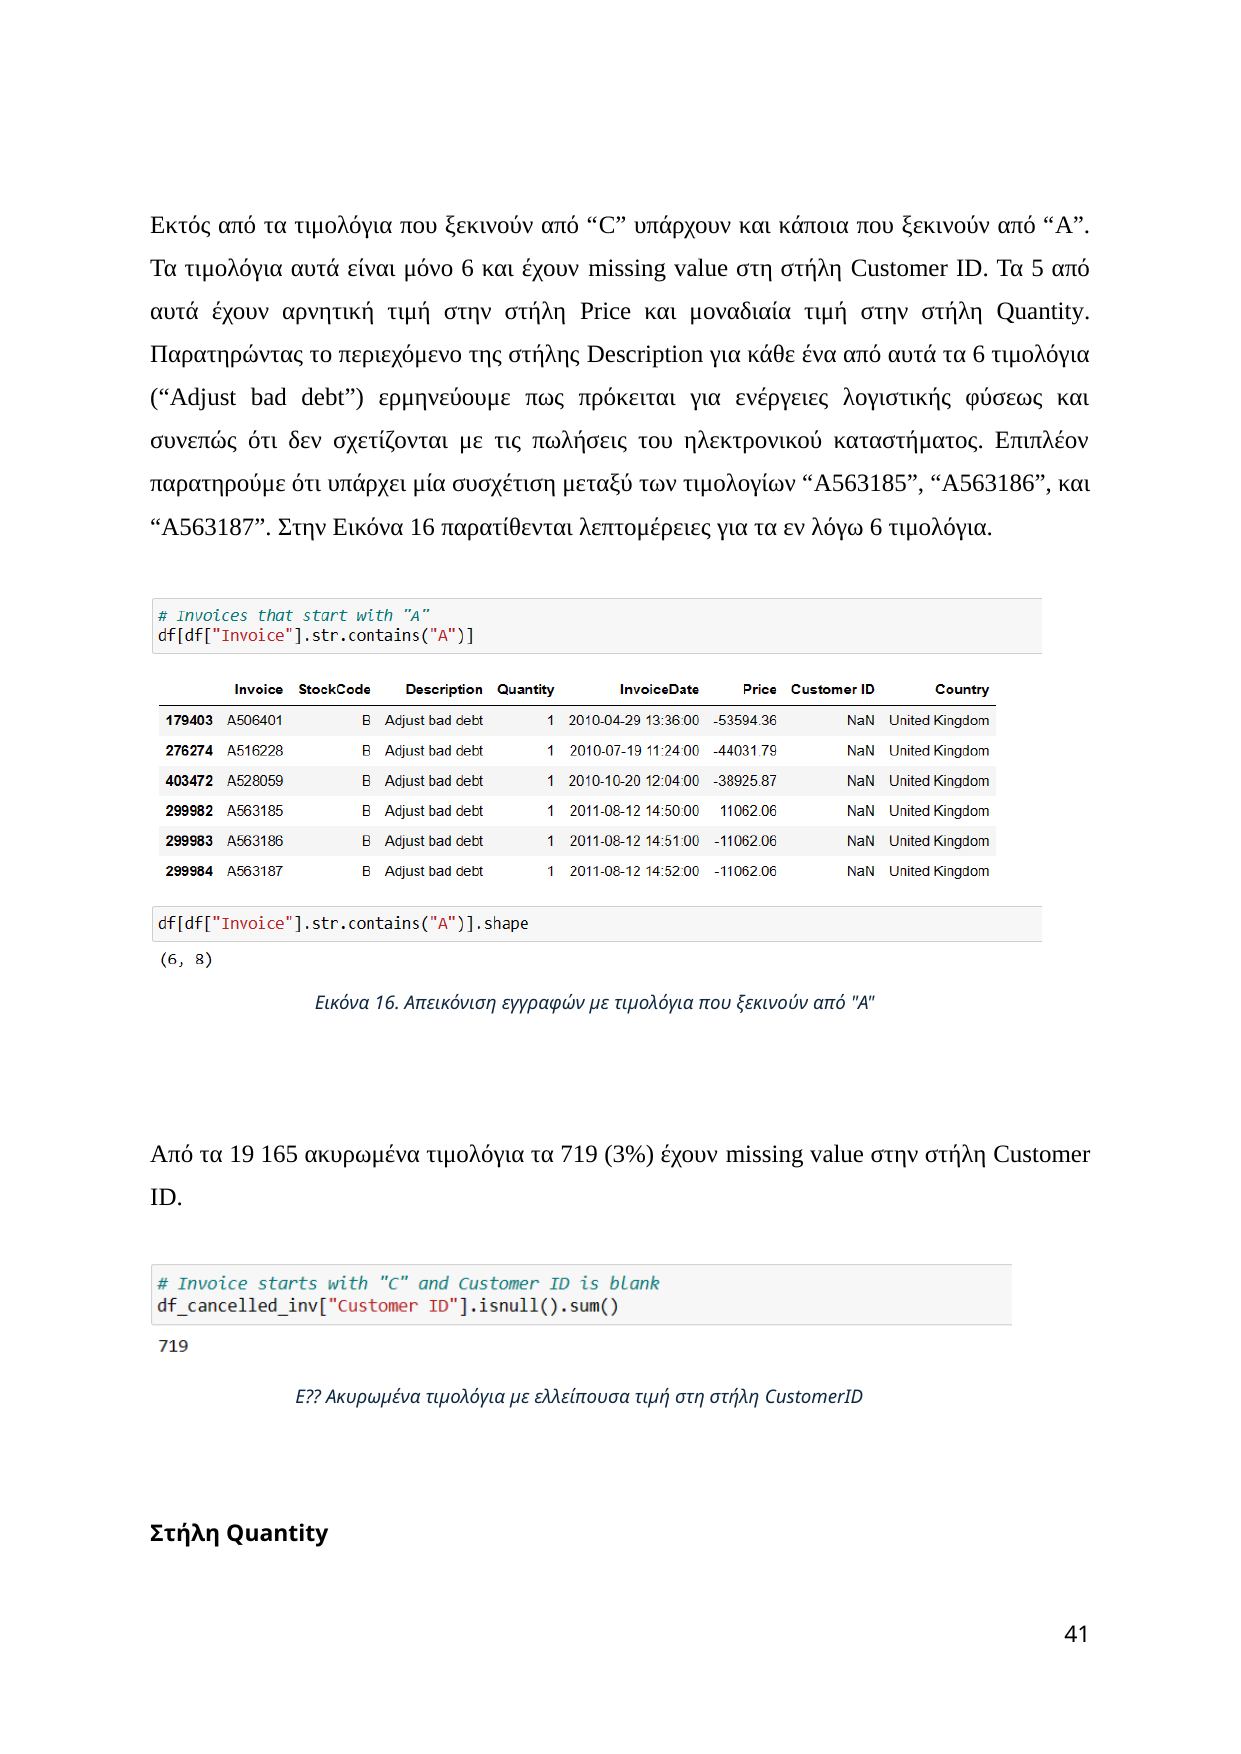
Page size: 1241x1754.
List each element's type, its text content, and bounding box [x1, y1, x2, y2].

list Από τα 19 165 ακυρωμένα τιμολόγια τα 719 (3%) έχουν missing value στην στήλη Customer ID. [150, 1139, 1090, 1211]
text Εκτός από τα τιμολόγια που ξεκινούν από “C” υπάρχουν και κάποια που ξεκινούν από “A”. Τα τιμολόγια αυτά είναι μόνο 6 και έχουν missing value στη στήλη Customer ID. Τα 5 από αυτά έχουν αρνητική τιμή στην στήλη Price και μοναδιαία τιμή στην στήλη Quantity. Παρατηρώντας το περιεχόμενο της στήλης Description για κάθε ένα από αυτά τα 6 τιμολόγια (“Adjust bad debt”) ερμηνεύουμε πως πρόκειται για ενέργειες λογιστικής φύσεως και συνεπώς ότι δεν σχετίζονται με τις πωλήσεις του ηλεκτρονικού καταστήματος. Επιπλέον παρατηρούμε ότι υπάρχει μία συσχέτιση μεταξύ των τιμολογίων “A563185”, “A563186”, και “A563187”. Στην Εικόνα 5 παρατίθενται λεπτομέρειες για τα εν λόγω 6 τιμολόγια. [150, 210, 1090, 540]
picture [150, 1262, 1012, 1375]
picture [150, 595, 1042, 980]
text Στήλη Quantity [150, 1517, 1090, 1548]
